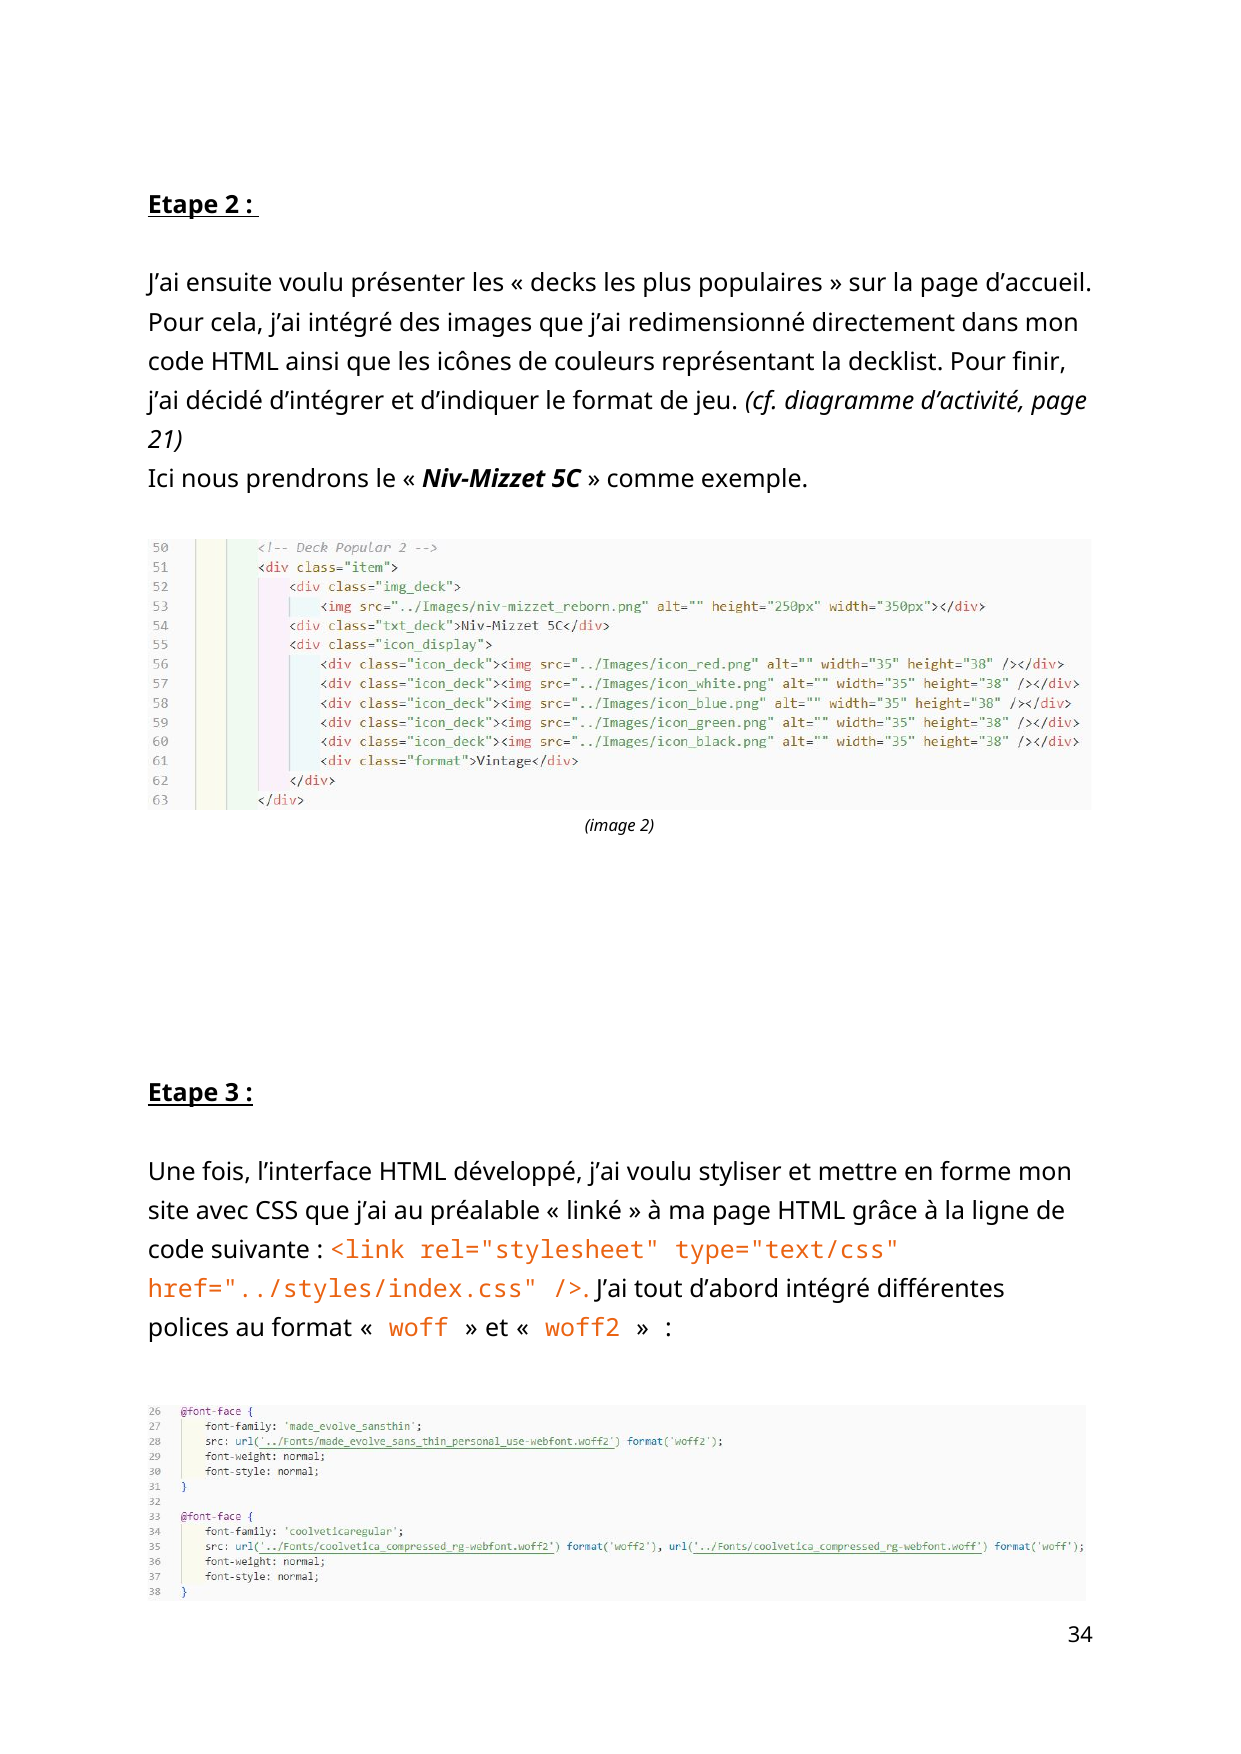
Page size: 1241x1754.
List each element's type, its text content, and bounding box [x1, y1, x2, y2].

picture [147, 539, 1092, 810]
text Etape 3 : [148, 1075, 1093, 1109]
text (image 2) [148, 814, 1093, 837]
picture [147, 1405, 1086, 1601]
text Une fois, l’interface HTML développé, j’ai voulu styliser et mettre en forme mon site avec CSS que j’ai au préalable « linké » à ma page HTML grâce à la ligne de code suivante : <link rel="stylesheet" type="text/css" href="../styles/index.css" />. J’ai tout d’abord intégré différentes polices au format « woff » et « woff2 » : [148, 1153, 1093, 1344]
text J’ai ensuite voulu présenter les « decks les plus populaires » sur la page d’accueil. Pour cela, j’ai intégré des images que j’ai redimensionné directement dans mon code HTML ainsi que les icônes de couleurs représentant la decklist. Pour finir, j’ai décidé d’intégrer et d’indiquer le format de jeu. (cf. diagramme d’activité, page 21) [148, 265, 1093, 456]
text Etape 2 : [148, 187, 1093, 221]
text Ici nous prendrons le « Niv-Mizzet 5C » comme exemple. [148, 461, 1093, 495]
